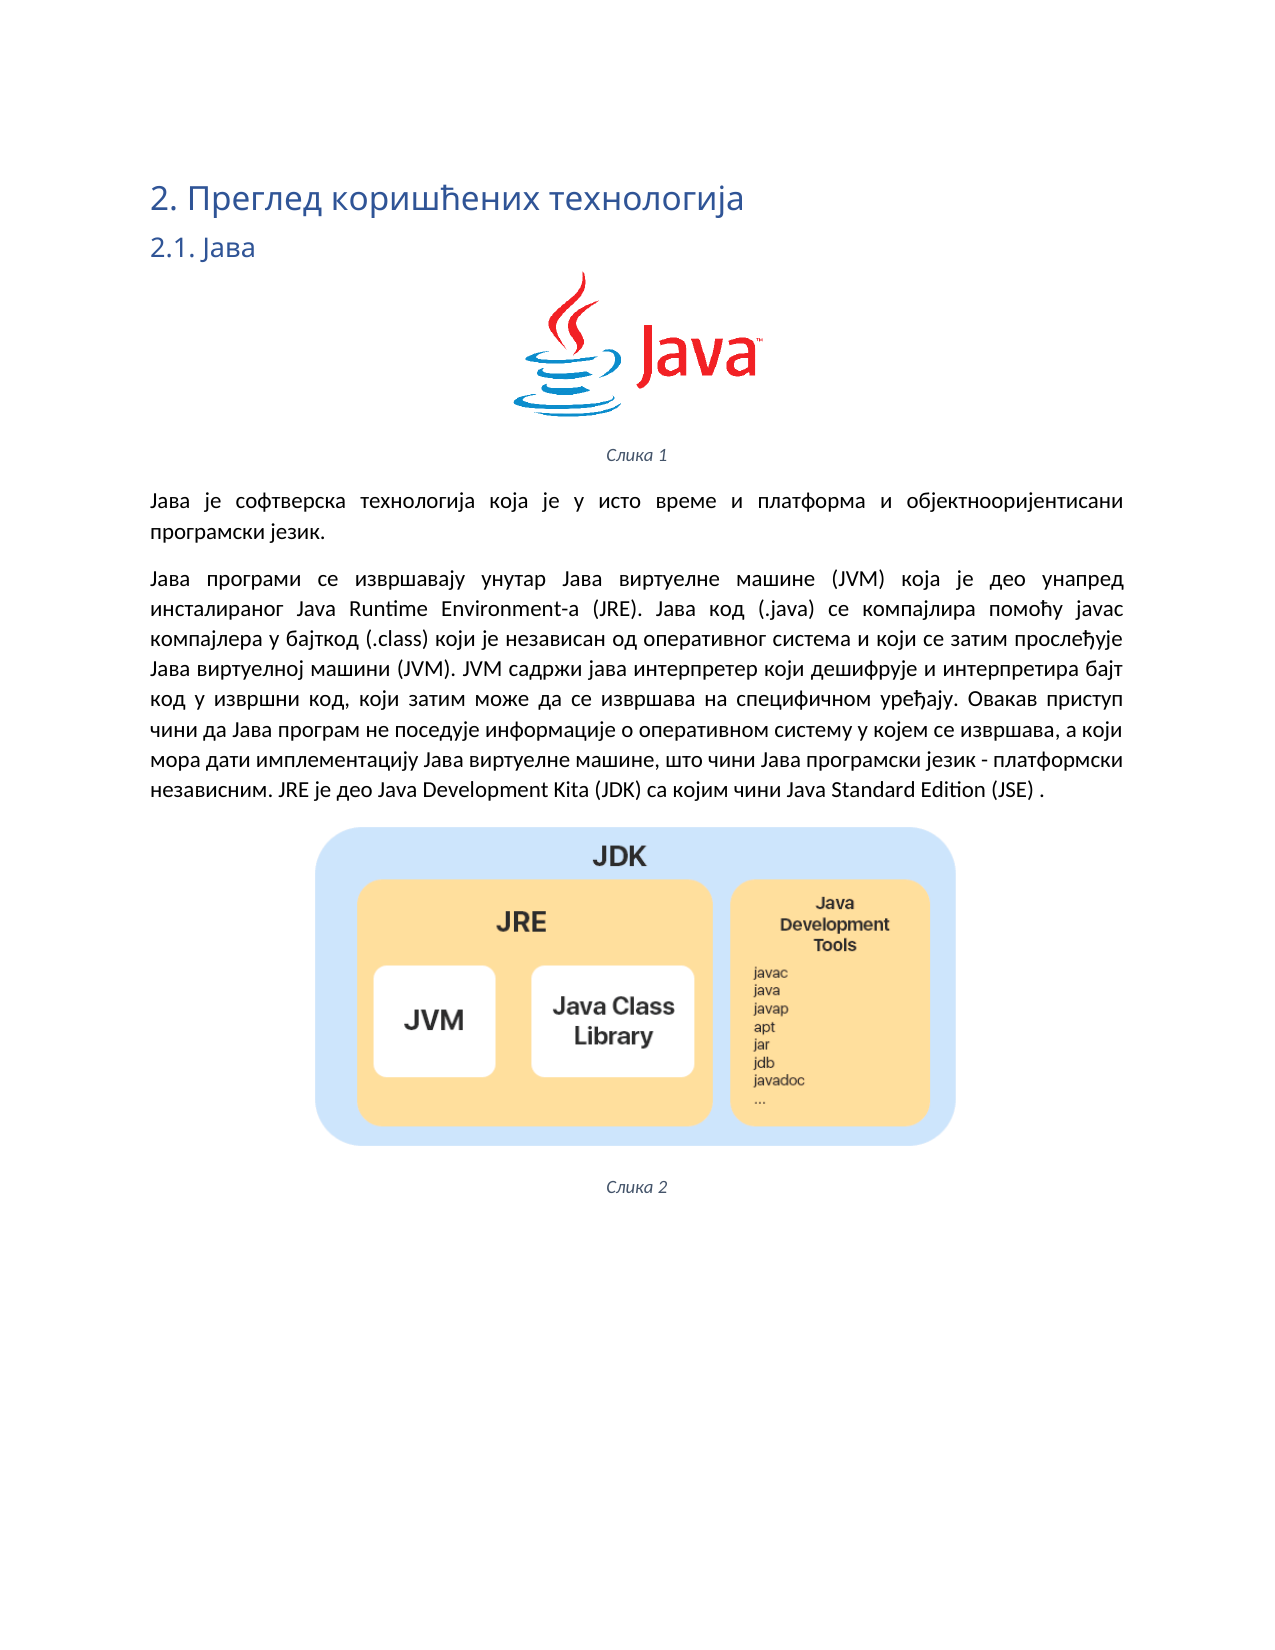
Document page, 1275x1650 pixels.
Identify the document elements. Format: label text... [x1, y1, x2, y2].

subtitle 2.1. Јава [150, 228, 1125, 265]
picture [503, 267, 772, 418]
text Јава програми се извршавају унутар Јава виртуелне машине (JVM) која је део унапред инсталираног Java Runtime Environment-а (JRE). Јава код (.java) се компајлира помоћу javac компајлера у бајткод (.class) који је независан од оперативног система и који се затим прослеђује Јава виртуелној машини (JVM). ЈVM садржи јава интерпретер који дешифрује и интерпретира бајт код у извршни код, који затим може да се извршава на специфичном уређају. Овакав приступ чини да Јава програм не поседује информације о оперативном систему у којем се извршава, а који мора дати имплементацију Јава виртуелне машине, што чини Јава програмски језик - платформски независним. JRE је део Java Development Kita (JDK) са којим чини Java Standard Edition (JSE) . [150, 564, 1125, 803]
text Јава је софтверска технологија која је у исто време и платформа и објектнооријентисани програмски језик. [150, 487, 1125, 545]
picture [309, 822, 966, 1150]
subtitle 2. Преглед коришћених технологија [150, 175, 1125, 220]
